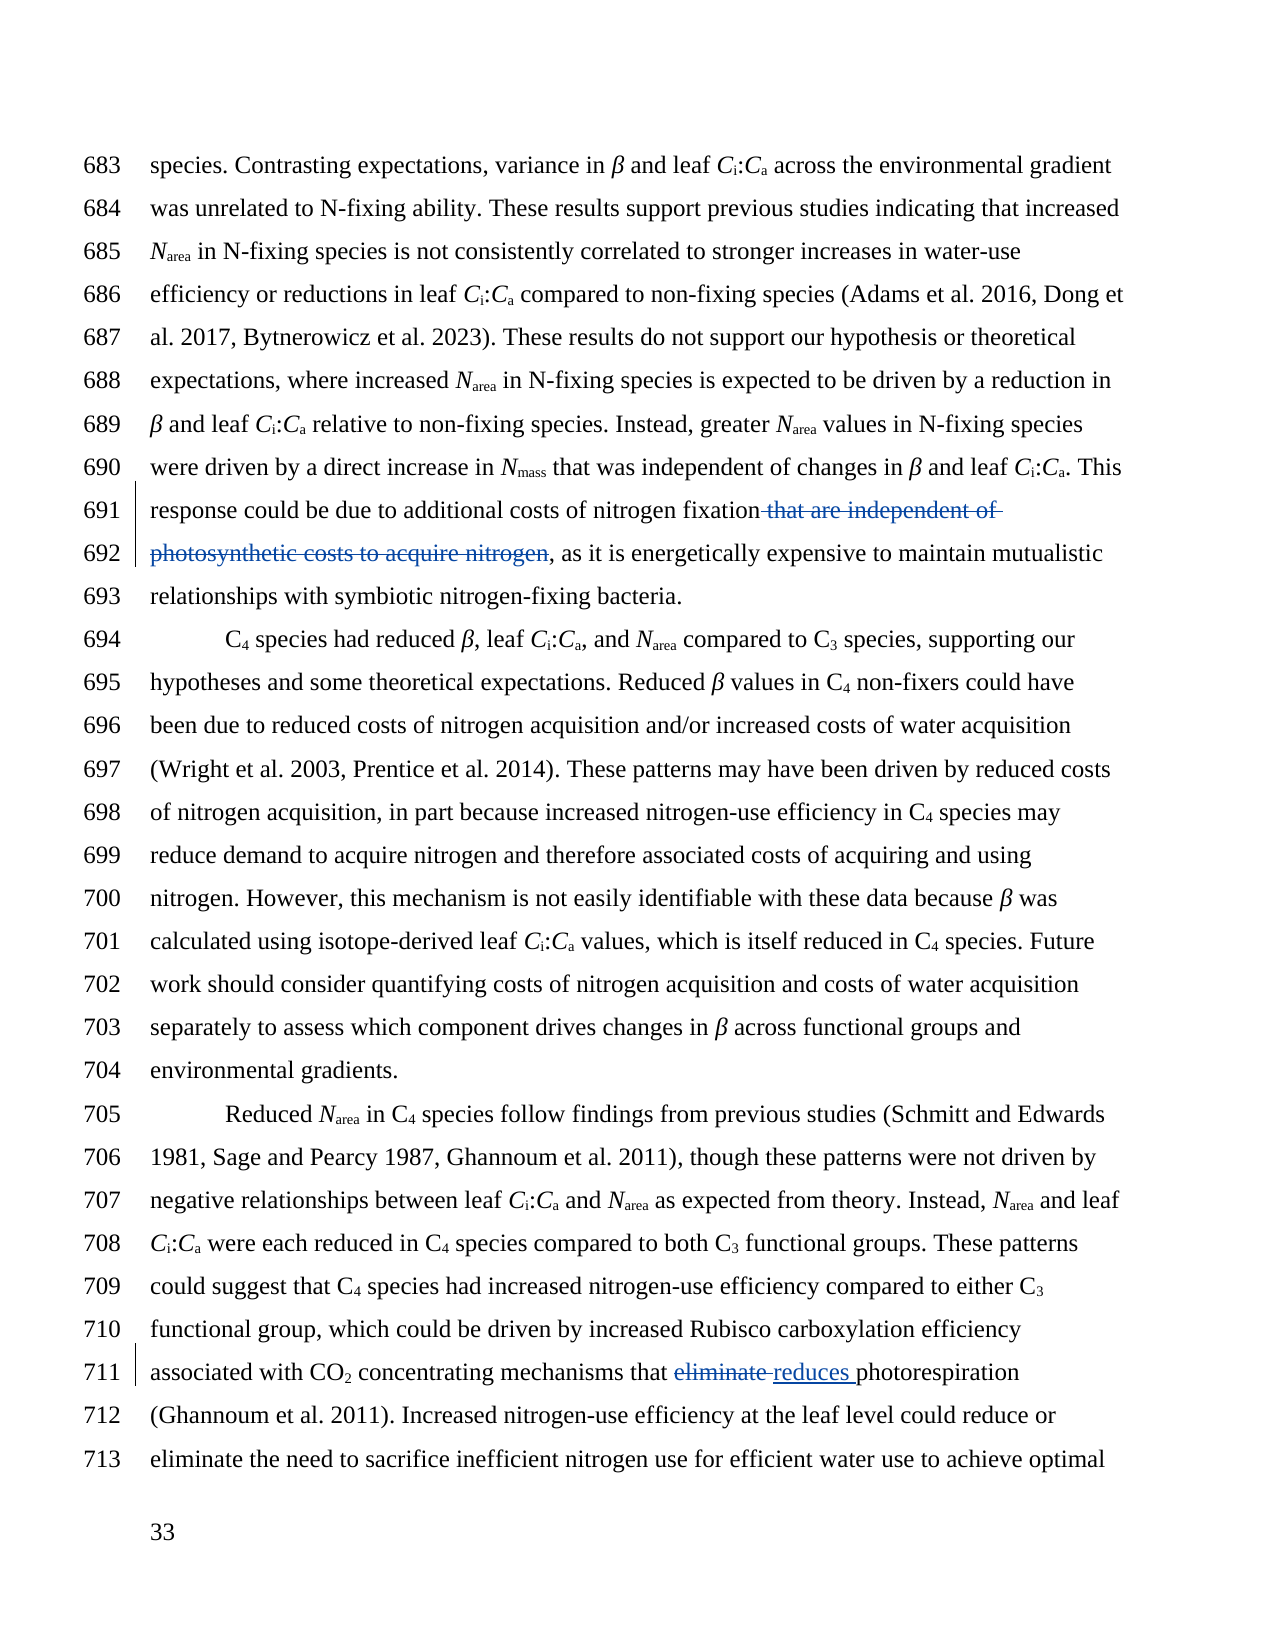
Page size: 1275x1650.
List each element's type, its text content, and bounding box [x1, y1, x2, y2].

text C4 species had reduced β, leaf Ci:Ca, and Narea compared to C3 species, supporting our hypotheses and some theoretical expectations. Reduced β values in C4 non-fixers could have been due to reduced costs of nitrogen acquisition and/or increased costs of water acquisition (Wright et al. 2003, Prentice et al. 2014). These patterns may have been driven by reduced costs of nitrogen acquisition, in part because increased nitrogen-use efficiency in C4 species may reduce demand to acquire nitrogen and therefore associated costs of acquiring and using nitrogen. However, this mechanism is not easily identifiable with these data because β was calculated using isotope-derived leaf Ci:Ca values, which is itself reduced in C4 species. Future work should consider quantifying costs of nitrogen acquisition and costs of water acquisition separately to assess which component drives changes in β across functional groups and environmental gradients. [150, 624, 1125, 1084]
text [150, 1099, 1125, 1472]
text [150, 150, 1125, 610]
